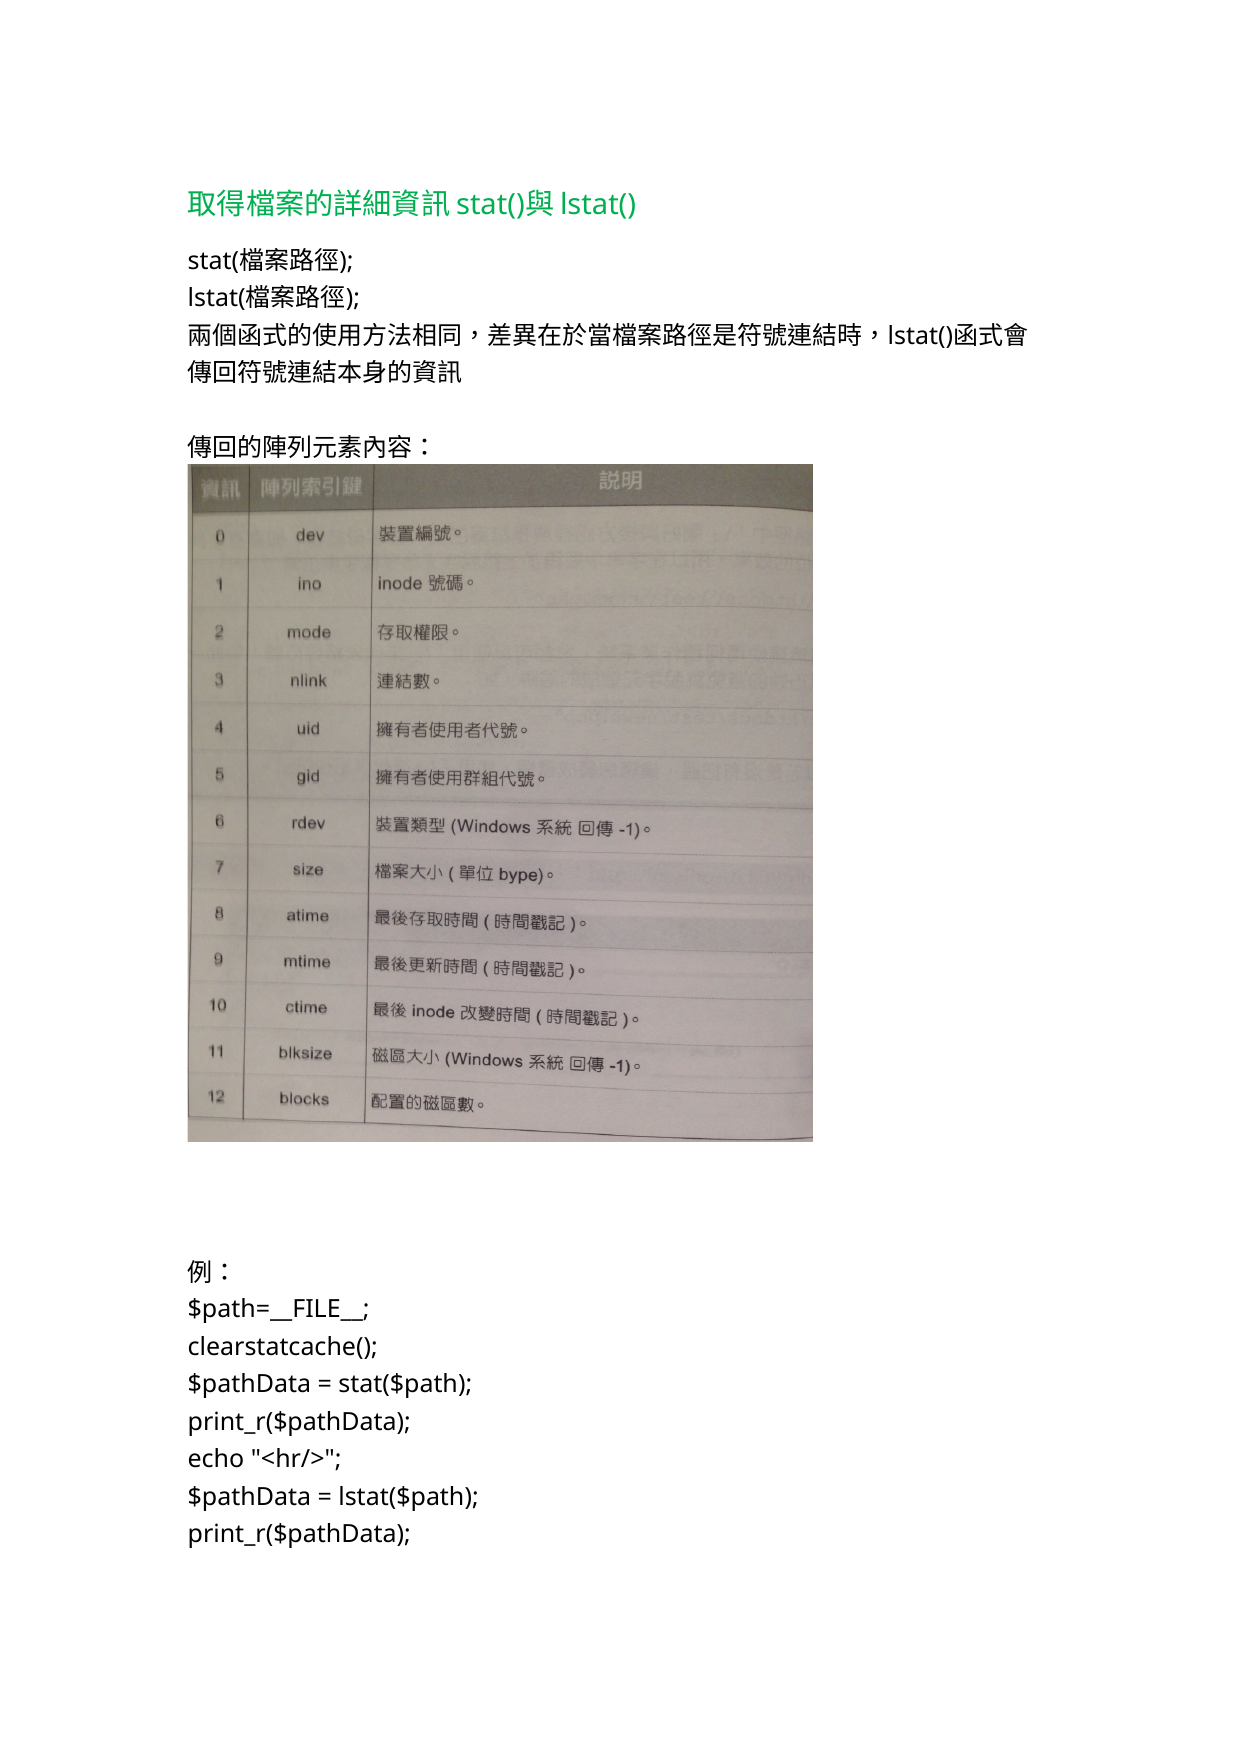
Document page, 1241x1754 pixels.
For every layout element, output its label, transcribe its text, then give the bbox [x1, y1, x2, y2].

text 例： [187, 1252, 1053, 1289]
text print_r($pathData); [187, 1402, 1053, 1439]
text 傳回的陣列元素內容： [187, 427, 1053, 464]
picture [187, 464, 814, 1142]
text clearstatcache(); [187, 1327, 1053, 1364]
text $pathData = stat($path); [187, 1364, 1053, 1402]
text echo "<hr/>"; [187, 1439, 1053, 1477]
text 取得檔案的詳細資訊stat()與lstat() [187, 164, 1053, 239]
text $path=__FILE__; [187, 1289, 1053, 1327]
text stat(檔案路徑); [187, 239, 1053, 277]
text lstat(檔案路徑); [187, 277, 1053, 314]
text $pathData = lstat($path); [187, 1477, 1053, 1514]
text 兩個函式的使用方法相同，差異在於當檔案路徑是符號連結時，lstat()函式會傳回符號連結本身的資訊 [187, 314, 1053, 389]
text print_r($pathData); [187, 1514, 1053, 1552]
